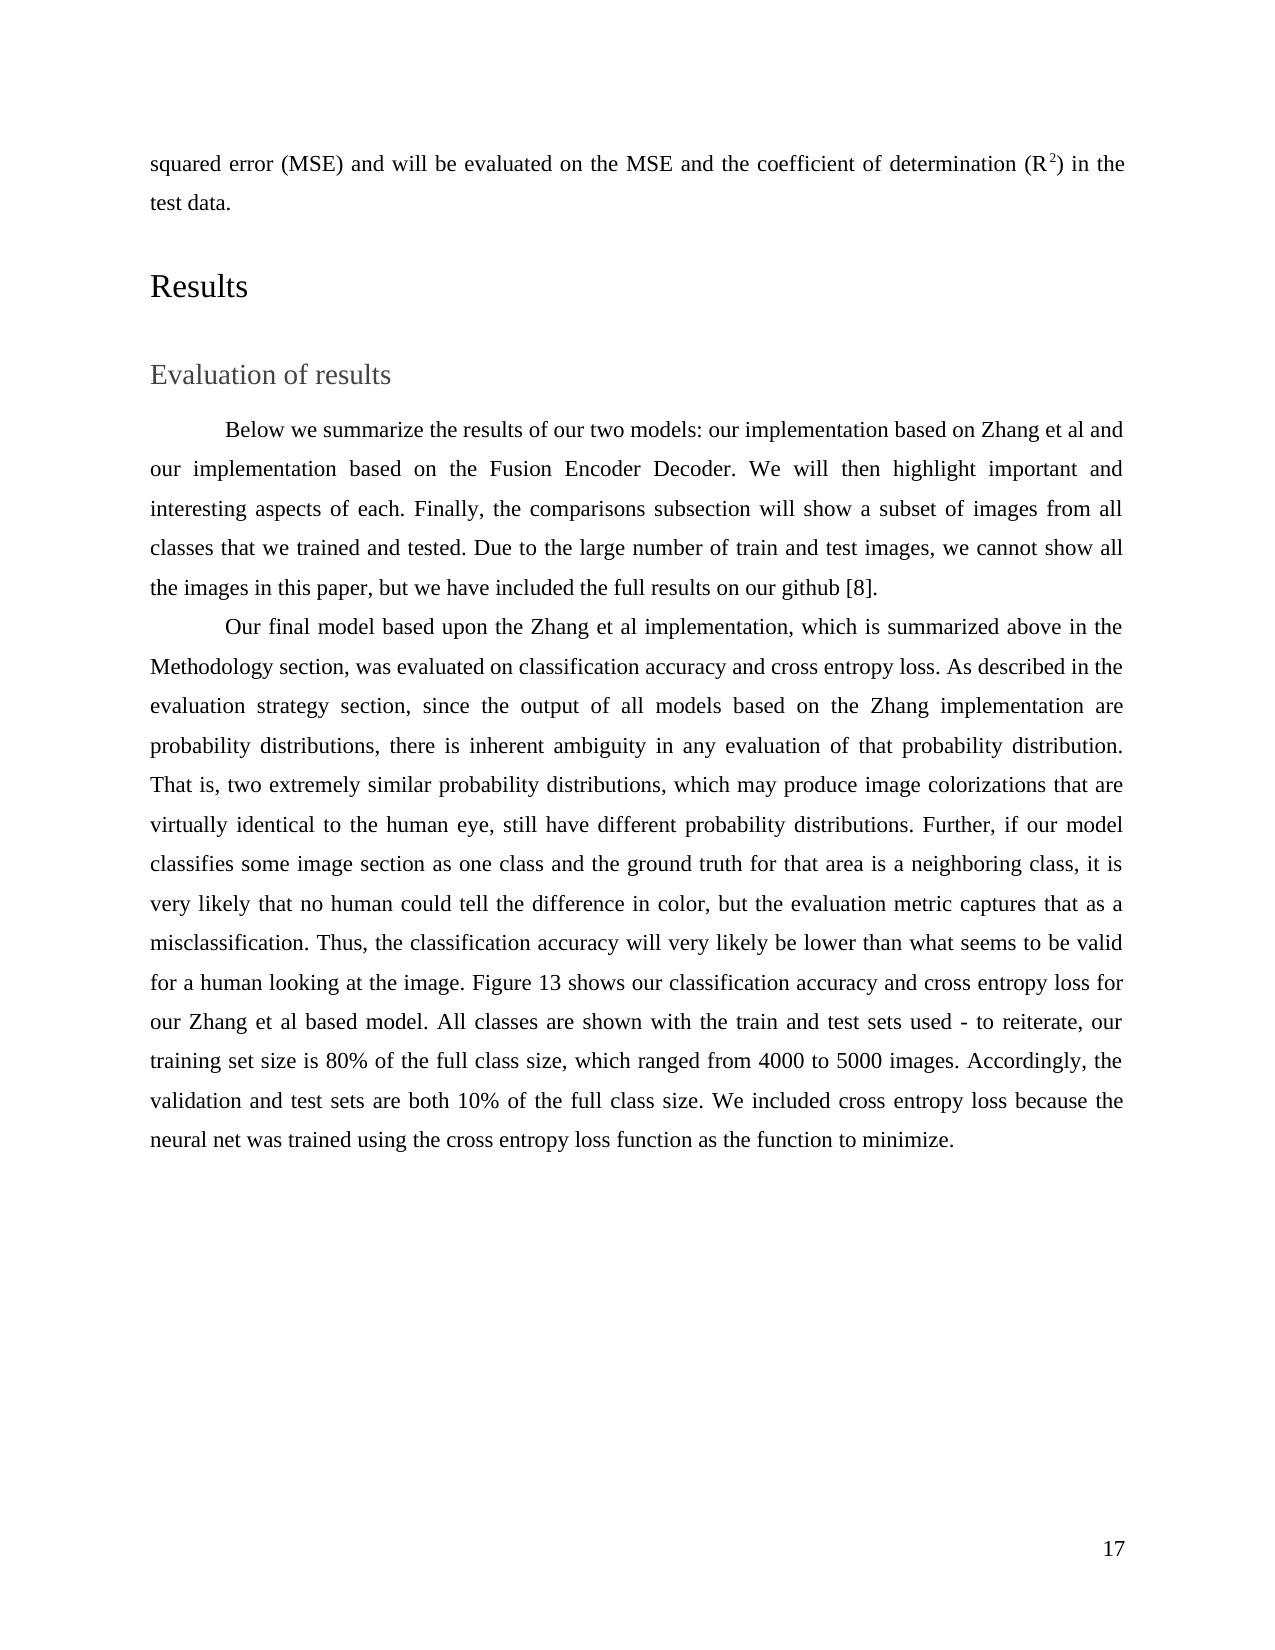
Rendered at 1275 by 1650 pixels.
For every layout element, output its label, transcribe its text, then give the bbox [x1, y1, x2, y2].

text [150, 150, 1125, 216]
text Our final model based upon the Zhang et al implementation, which is summarized above in the Methodology section, was evaluated on classification accuracy and cross entropy loss. As described in the evaluation strategy section, since the output of all models based on the Zhang implementation are probability distributions, there is inherent ambiguity in any evaluation of that probability distribution. That is, two extremely similar probability distributions, which may produce image colorizations that are virtually identical to the human eye, still have different probability distributions. Further, if our model classifies some image section as one class and the ground truth for that area is a neighboring class, it is very likely that no human could tell the difference in color, but the evaluation metric captures that as a misclassification. Thus, the classification accuracy will very likely be lower than what seems to be valid for a human looking at the image. Figure 13 shows our classification accuracy and cross entropy loss for our Zhang et al based model. All classes are shown with the train and test sets used - to reiterate, our training set size is 80% of the full class size, which ranged from 4000 to 5000 images. Accordingly, the validation and test sets are both 10% of the full class size. We included cross entropy loss because the neural net was trained using the cross entropy loss function as the function to minimize. [150, 613, 1125, 1153]
subtitle Results [150, 266, 1125, 305]
text Below we summarize the results of our two models: our implementation based on Zhang et al and our implementation based on the Fusion Encoder Decoder. We will then highlight important and interesting aspects of each. Finally, the comparisons subsection will show a subset of images from all classes that we trained and tested. Due to the large number of train and test images, we cannot show all the images in this paper, but we have included the full results on our github [8]. [150, 416, 1125, 600]
subtitle Evaluation of results [150, 357, 1125, 391]
